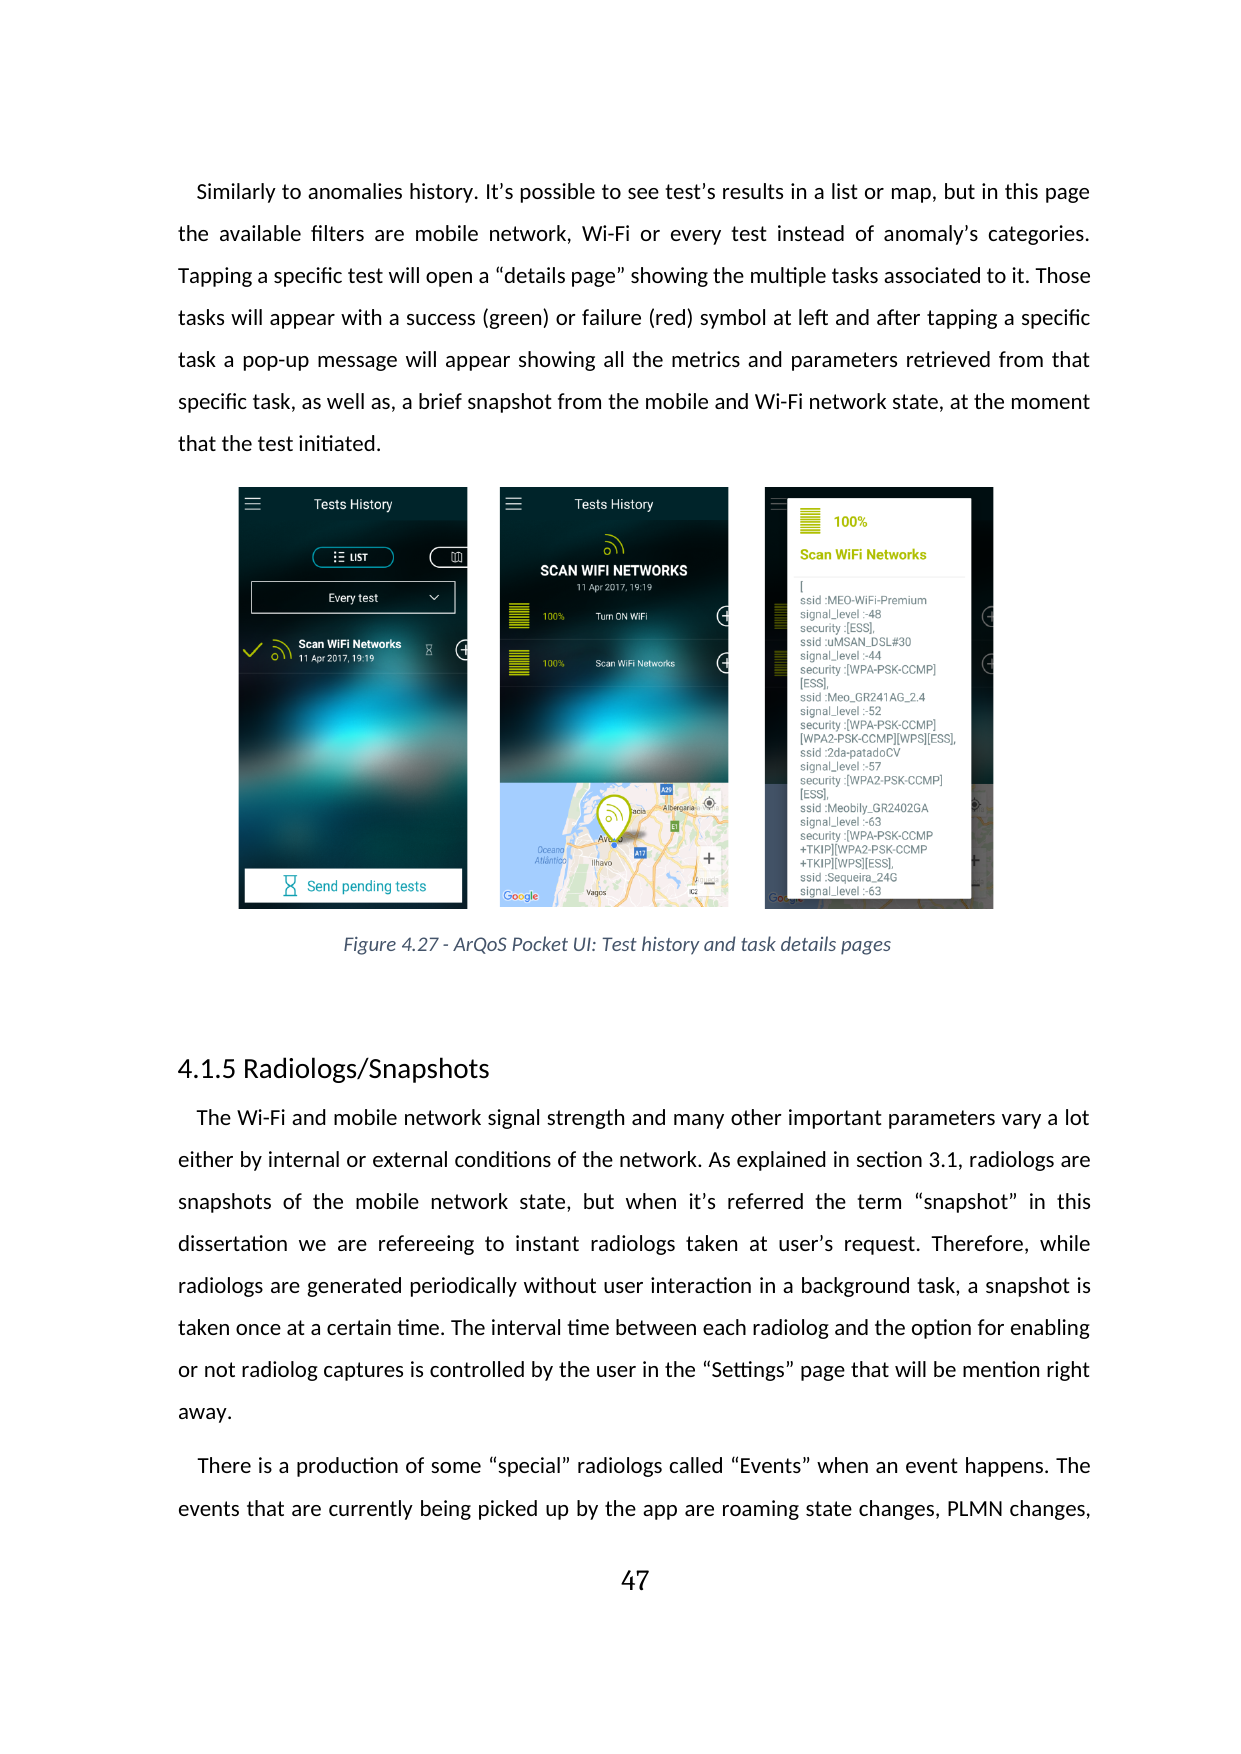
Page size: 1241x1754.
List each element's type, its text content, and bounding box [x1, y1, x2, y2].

subtitle Radiologs/Snapshots [177, 1050, 1092, 1086]
picture [238, 487, 468, 909]
text Similarly to anomalies history. It’s possible to see test’s results in a list or map, but in this page the available filters are mobile network, Wi-Fi or every test instead of anomaly’s categories. Tapping a specific test will open a “details page” showing the multiple tasks associated to it. Those tasks will appear with a success (green) or failure (red) symbol at left and after tapping a specific task a pop-up message will appear showing all the metrics and parameters retrieved from that specific task, as well as, a brief snapshot from the mobile and Wi-Fi network state, at the moment that the test initiated. [178, 177, 1092, 457]
text The Wi-Fi and mobile network signal strength and many other important parameters vary a lot either by internal or external conditions of the network. As explained in section 3.1, radiologs are snapshots of the mobile network state, but when it’s referred the term “snapshot” in this dissertation we are refereeing to instant radiologs taken at user’s request. Therefore, while radiologs are generated periodically without user interaction in a background task, a snapshot is taken once at a certain time. The interval time between each radiolog and the option for enabling or not radiolog captures is controlled by the user in the “Settings” page that will be mention right away. [178, 1103, 1092, 1425]
picture [499, 487, 729, 907]
picture [764, 487, 994, 909]
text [178, 1452, 1092, 1522]
